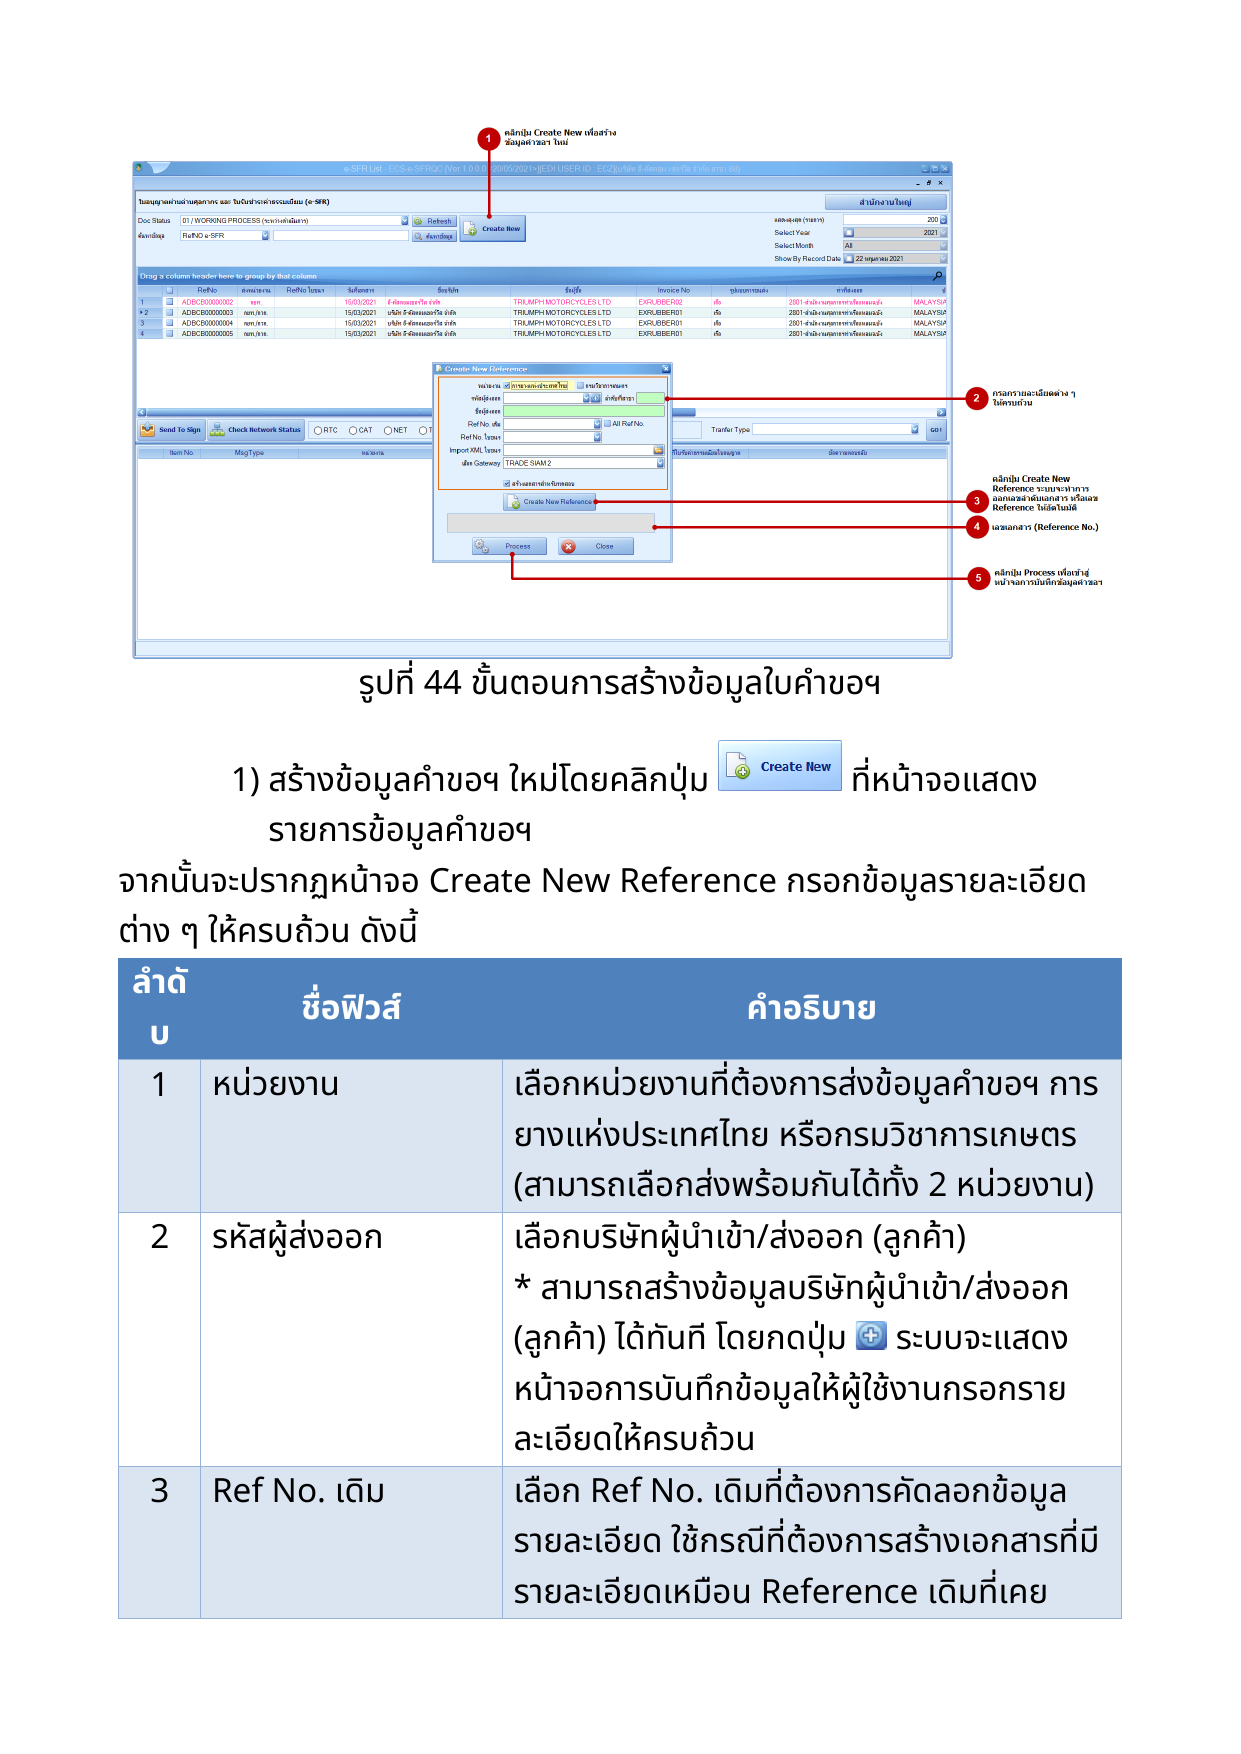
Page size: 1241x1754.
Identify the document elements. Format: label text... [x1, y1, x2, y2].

table_header ชื่อฟิวส์ [201, 959, 502, 1059]
table_header คำอธิบาย [503, 959, 1121, 1059]
table_header ลำดับ [119, 959, 200, 1059]
table_cell หน่วยงาน [201, 1060, 502, 1212]
table_cell เลือกหน่วยงานที่ต้องการส่งข้อมูลคำขอฯ การยางแห่งประเทศไทย หรือกรมวิชาการเกษตร (สามารถเลือกส่งพร้อมกันได้ทั้ง 2 หน่วยงาน) [503, 1060, 1121, 1212]
table_cell รหัสผู้ส่งออก [201, 1213, 502, 1466]
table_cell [503, 1467, 1121, 1618]
table_cell 1 [119, 1060, 200, 1212]
table_cell 3 [119, 1467, 200, 1618]
text จากนั้นจะปรากฏหน้าจอ Create New Reference กรอกข้อมูลรายละเอียดต่าง ๆ ให้ครบถ้วน ดังนี้ [118, 856, 1122, 957]
table_cell เลือกบริษัทผู้นำเข้า/ส่งออก (ลูกค้า) * สามารถสร้างข้อมูลบริษัทผู้นำเข้า/ส่งออก (ลูกค้า) ได้ทันที โดยกดปุ่ม ระบบจะแสดงหน้าจอการบันทึกข้อมูลให้ผู้ใช้งานกรอกรายละเอียดให้ครบถ้วน [503, 1213, 1121, 1466]
picture [718, 740, 842, 791]
text รูปที่ 44 ขั้นตอนการสร้างข้อมูลใบคำขอฯ [118, 659, 1122, 709]
table_cell 2 [119, 1213, 200, 1466]
list สร้างข้อมูลคำขอฯ ใหม่โดยคลิกปุ่ม ที่หน้าจอแสดงรายการข้อมูลคำขอฯ [231, 741, 1122, 856]
picture [132, 118, 1108, 659]
picture [855, 1321, 887, 1350]
table_cell Ref No. เดิม [201, 1467, 502, 1618]
